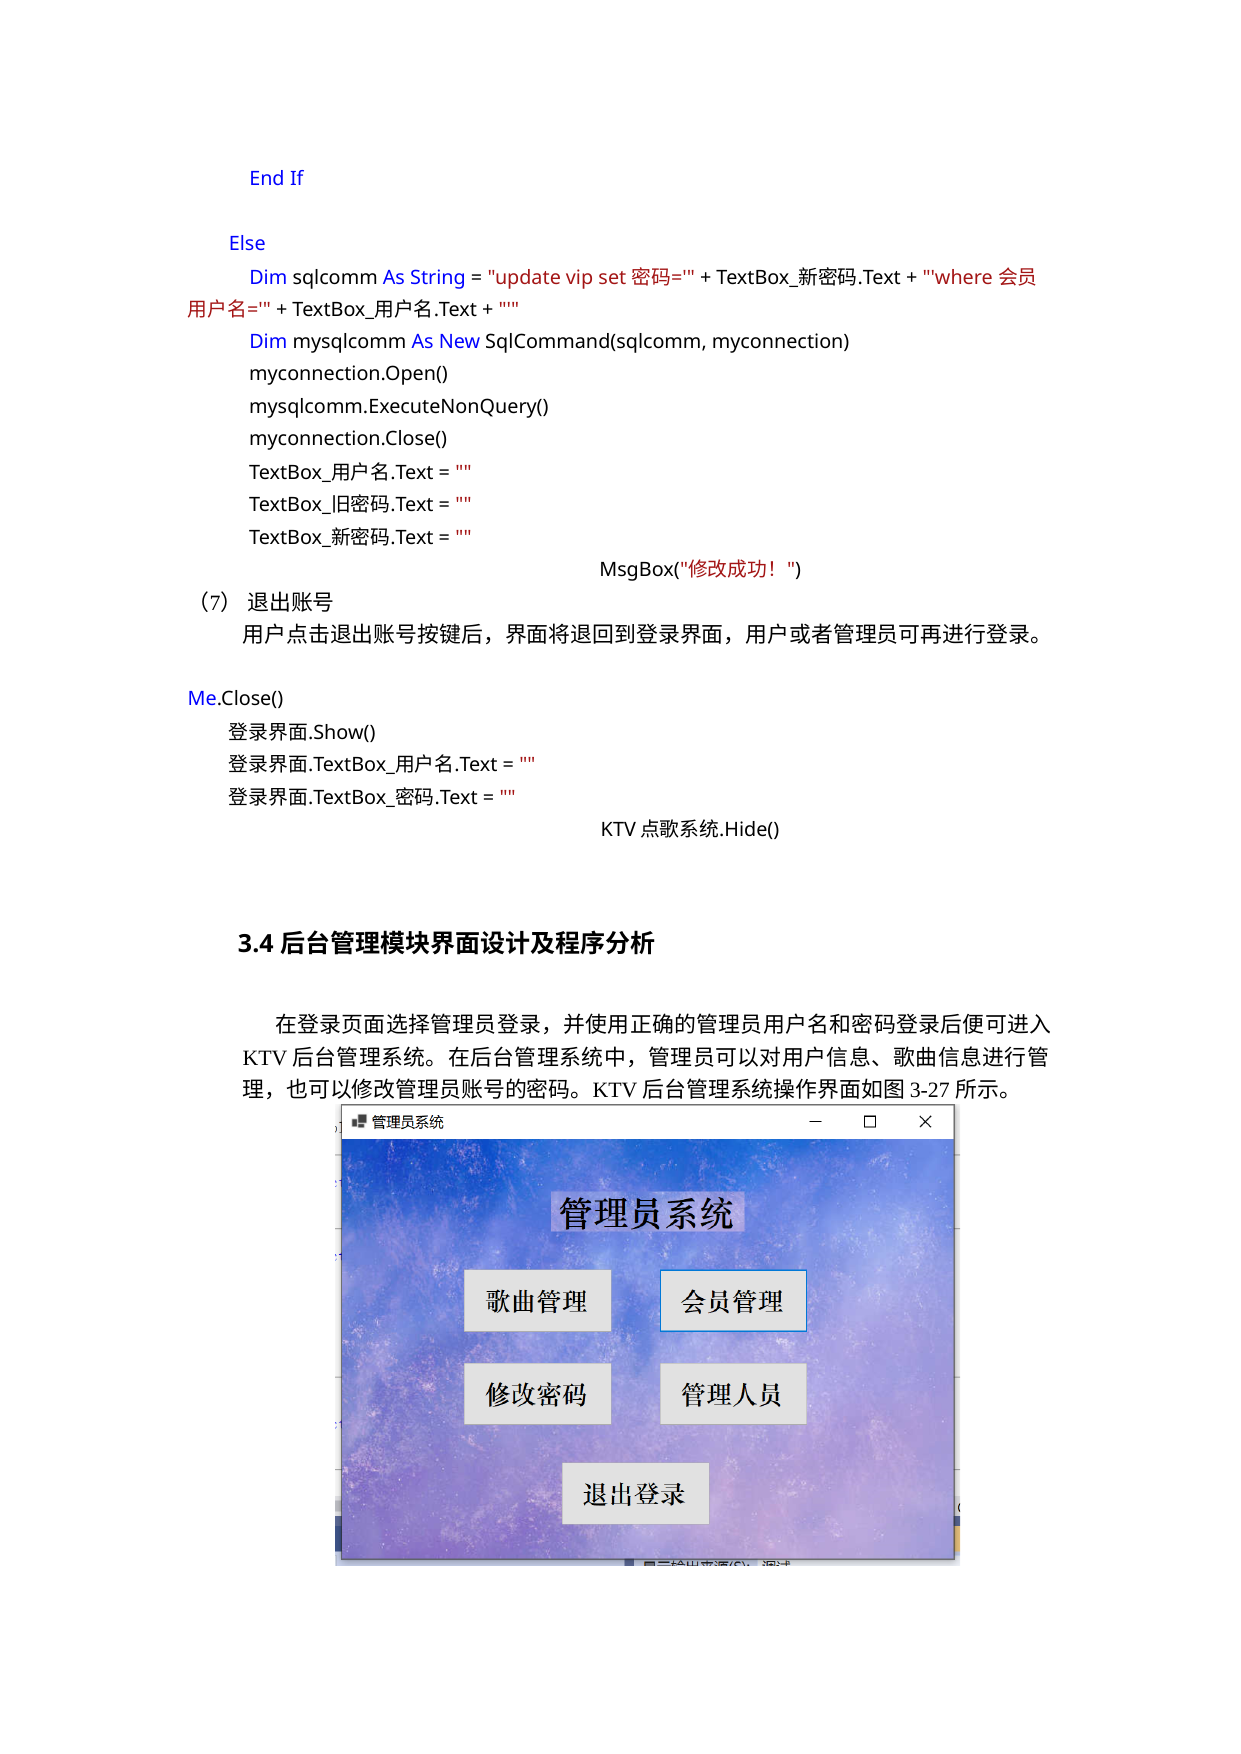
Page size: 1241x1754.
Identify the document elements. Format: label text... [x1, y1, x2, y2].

text Dim sqlcomm As String = "update vip set 密码='" + TextBox_新密码.Text + "'where 会员用户名='" + TextBox_用户名.Text + "'" [187, 259, 1053, 324]
text 登录界面.TextBox_用户名.Text = "" [187, 747, 1053, 779]
text End If [187, 162, 1053, 194]
text Me.Close() [187, 682, 1053, 714]
list 用户点击退出账号按键后，界面将退回到登录界面，用户或者管理员可再进行登录。 [242, 617, 1053, 649]
list MsgBox("修改成功！") [242, 552, 1053, 584]
text TextBox_新密码.Text = "" [187, 519, 1053, 552]
text Dim mysqlcomm As New SqlCommand(sqlcomm, myconnection) [187, 324, 1053, 357]
text TextBox_旧密码.Text = "" [187, 487, 1053, 519]
picture [335, 1104, 961, 1566]
text 登录界面.TextBox_密码.Text = "" [187, 779, 1053, 812]
list 在登录页面选择管理员登录，并使用正确的管理员用户名和密码登录后便可进入 KTV后台管理系统。在后台管理系统中，管理员可以对用户信息、歌曲信息进行管理，也可以修改管理员账号的密码。KTV 后台管理系统操作界面如图 3-27 所示。 [242, 1007, 1053, 1104]
text myconnection.Open() [187, 357, 1053, 389]
text Else [187, 227, 1053, 259]
list 3.4 后台管理模块界面设计及程序分析 [187, 909, 1053, 974]
text myconnection.Close() [187, 422, 1053, 454]
list KTV点歌系统.Hide() [242, 812, 1053, 844]
text 登录界面.Show() [187, 714, 1053, 747]
list 退出账号 [187, 584, 1053, 617]
text mysqlcomm.ExecuteNonQuery() [187, 389, 1053, 422]
text TextBox_用户名.Text = "" [187, 454, 1053, 487]
